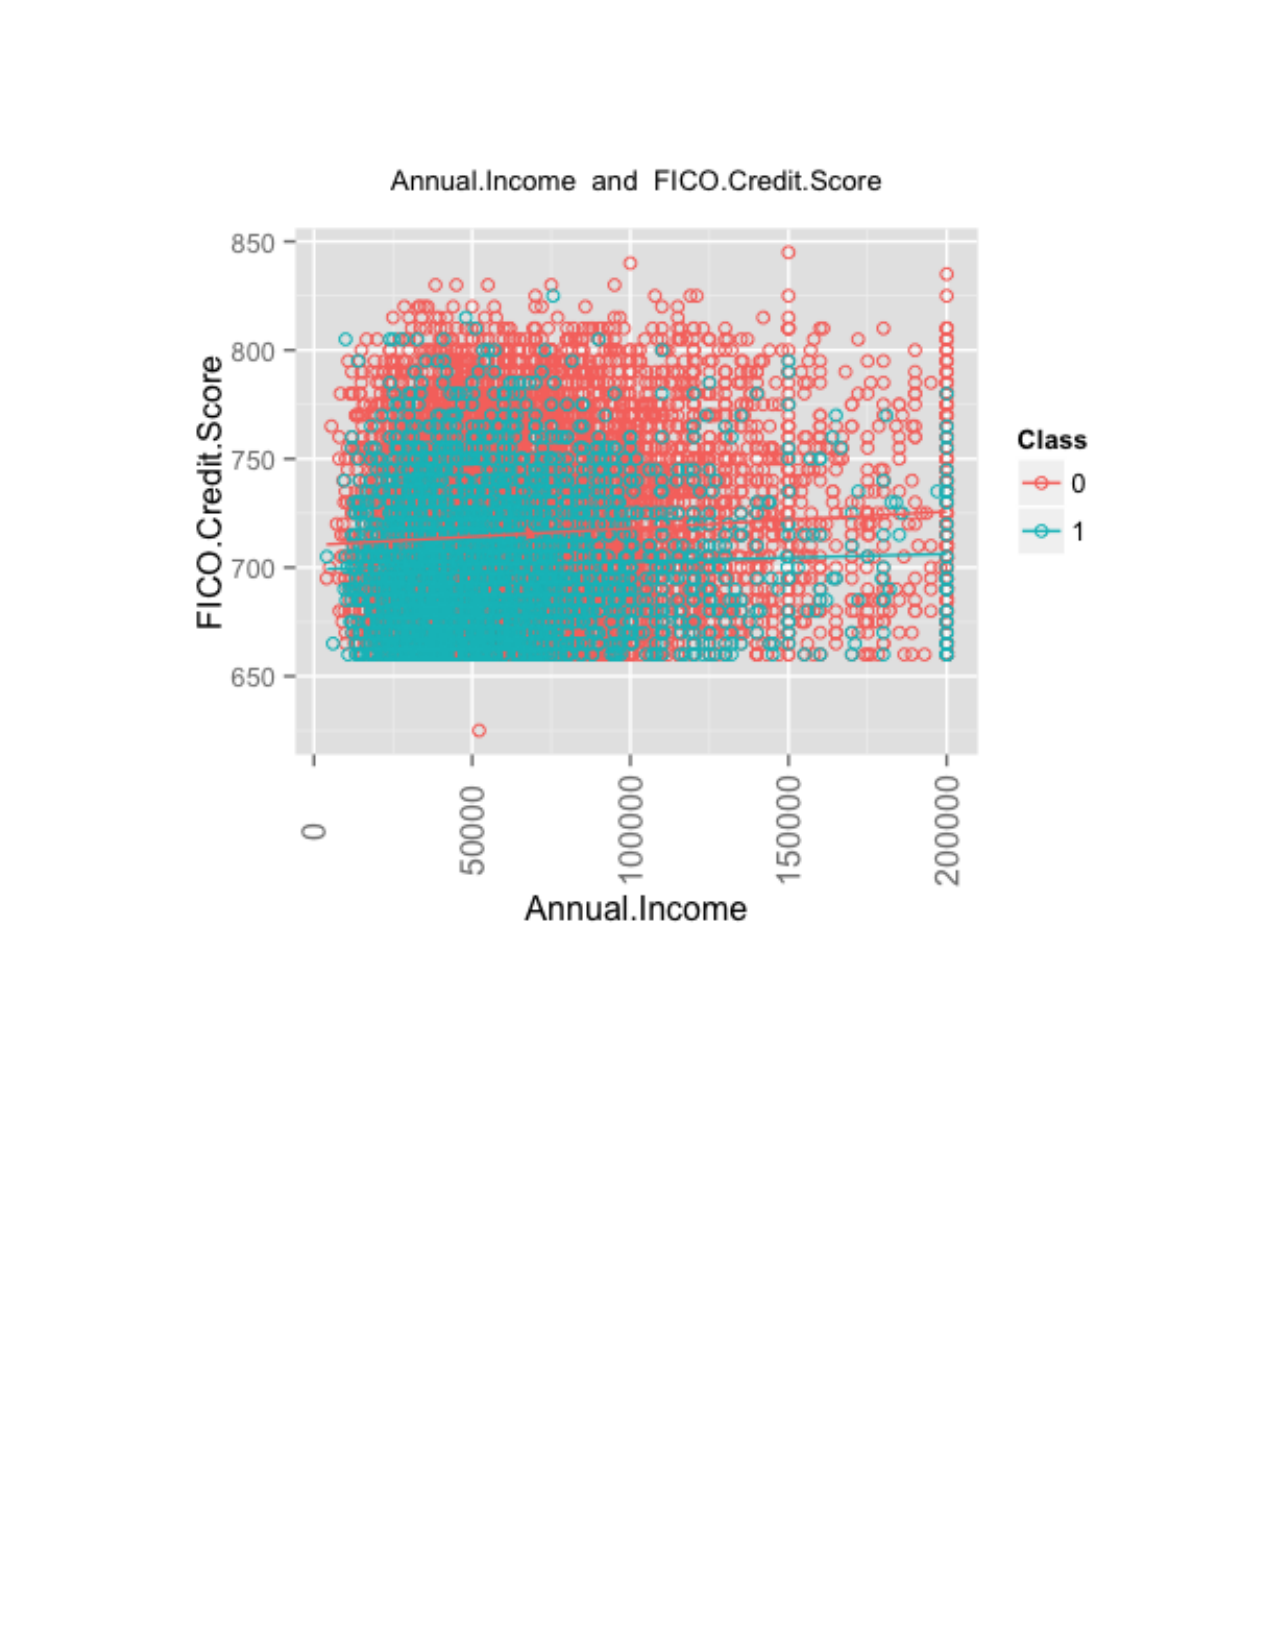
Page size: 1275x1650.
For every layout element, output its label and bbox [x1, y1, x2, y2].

picture [168, 150, 1169, 950]
